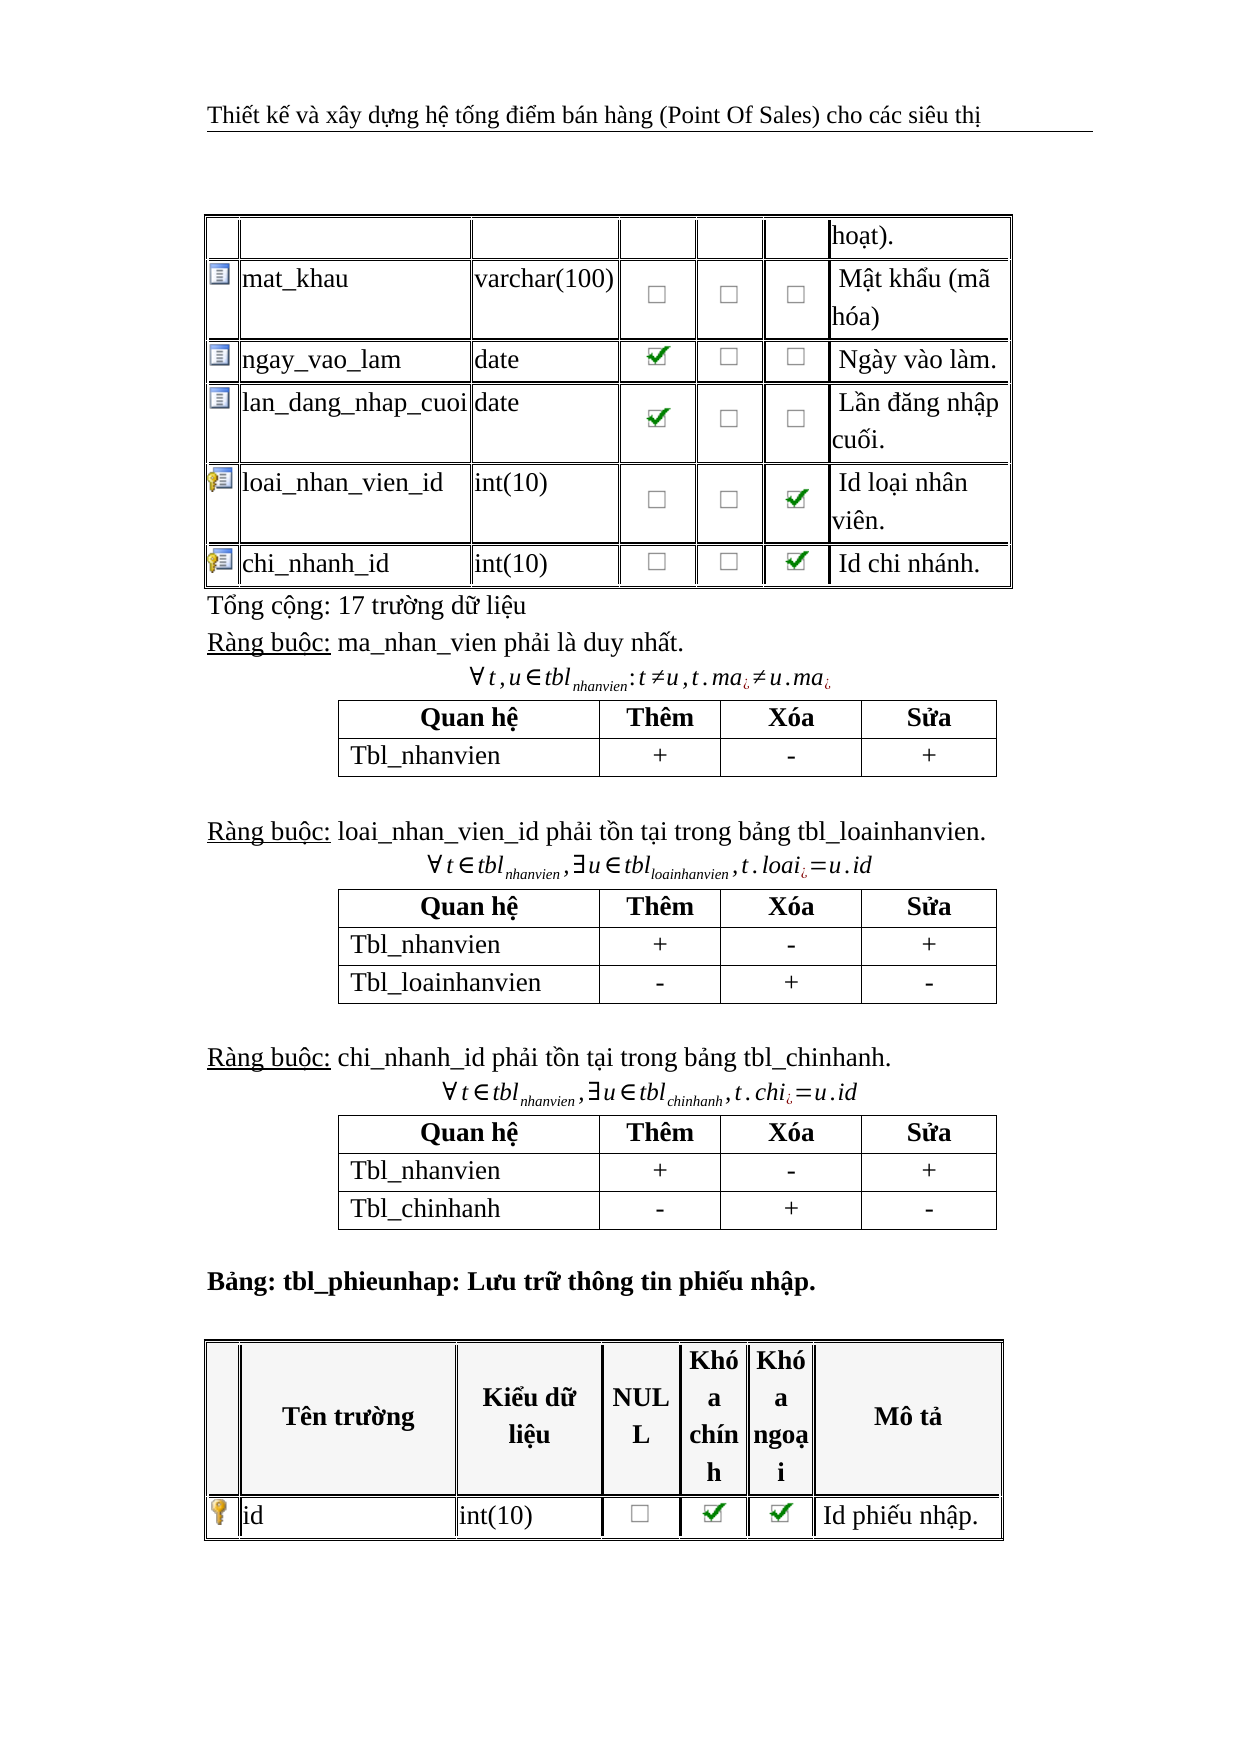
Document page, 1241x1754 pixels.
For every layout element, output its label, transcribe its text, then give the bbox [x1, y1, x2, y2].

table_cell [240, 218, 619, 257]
picture [717, 343, 743, 369]
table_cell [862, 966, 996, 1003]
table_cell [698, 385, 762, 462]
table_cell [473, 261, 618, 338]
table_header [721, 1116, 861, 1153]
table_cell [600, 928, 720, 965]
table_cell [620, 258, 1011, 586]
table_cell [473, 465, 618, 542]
picture [717, 282, 743, 307]
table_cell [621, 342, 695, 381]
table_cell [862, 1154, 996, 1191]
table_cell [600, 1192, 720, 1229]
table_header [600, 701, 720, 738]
picture [645, 548, 671, 574]
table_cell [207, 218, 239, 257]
picture [207, 1499, 233, 1525]
text Tổng cộng: 17 trường dữ liệu [207, 589, 1093, 620]
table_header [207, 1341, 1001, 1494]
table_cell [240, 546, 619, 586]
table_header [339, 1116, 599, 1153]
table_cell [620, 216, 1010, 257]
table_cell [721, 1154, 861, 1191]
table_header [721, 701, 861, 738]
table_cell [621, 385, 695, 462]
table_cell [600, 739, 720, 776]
picture [768, 1500, 794, 1526]
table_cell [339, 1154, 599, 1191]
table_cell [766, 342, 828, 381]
picture [207, 386, 233, 412]
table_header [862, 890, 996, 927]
picture [717, 548, 743, 574]
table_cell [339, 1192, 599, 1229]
picture [645, 405, 671, 431]
picture [717, 486, 743, 512]
picture [784, 343, 809, 369]
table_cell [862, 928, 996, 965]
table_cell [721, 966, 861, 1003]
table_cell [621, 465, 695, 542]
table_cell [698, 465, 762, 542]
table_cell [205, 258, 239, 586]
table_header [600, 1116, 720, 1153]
picture [784, 486, 809, 512]
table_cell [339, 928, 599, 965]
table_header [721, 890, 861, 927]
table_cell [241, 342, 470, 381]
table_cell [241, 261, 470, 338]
picture [207, 262, 233, 288]
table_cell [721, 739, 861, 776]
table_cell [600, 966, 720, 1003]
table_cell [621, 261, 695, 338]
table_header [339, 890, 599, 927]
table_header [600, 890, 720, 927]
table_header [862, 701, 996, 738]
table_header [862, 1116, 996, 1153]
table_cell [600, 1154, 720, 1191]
picture [628, 1500, 654, 1526]
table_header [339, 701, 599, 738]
text Ràng buộc: chi_nhanh_id phải tồn tại trong bảng tbl_chinhanh. [207, 1041, 1093, 1072]
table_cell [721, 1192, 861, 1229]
picture [784, 405, 809, 431]
picture [784, 282, 809, 307]
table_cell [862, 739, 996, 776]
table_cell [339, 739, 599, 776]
picture [207, 343, 233, 369]
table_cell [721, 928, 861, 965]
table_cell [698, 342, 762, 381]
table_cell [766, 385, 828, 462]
picture [645, 343, 671, 369]
picture [207, 466, 233, 492]
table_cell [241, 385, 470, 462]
picture [207, 547, 233, 573]
text Ràng buộc: loai_nhan_vien_id phải tồn tại trong bảng tbl_loainhanvien. [207, 814, 1093, 846]
subtitle Bảng: tbl_phieunhap: Lưu trữ thông tin phiếu nhập. [207, 1265, 1093, 1296]
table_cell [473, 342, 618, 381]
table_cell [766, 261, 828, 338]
picture [645, 486, 671, 512]
text Ràng buộc: ma_nhan_vien phải là duy nhất. [207, 626, 1093, 657]
picture [717, 405, 743, 431]
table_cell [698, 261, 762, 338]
picture [645, 282, 671, 307]
picture [784, 548, 809, 574]
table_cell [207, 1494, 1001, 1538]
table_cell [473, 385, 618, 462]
picture [701, 1500, 727, 1526]
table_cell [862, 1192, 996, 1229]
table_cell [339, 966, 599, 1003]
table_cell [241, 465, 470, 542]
